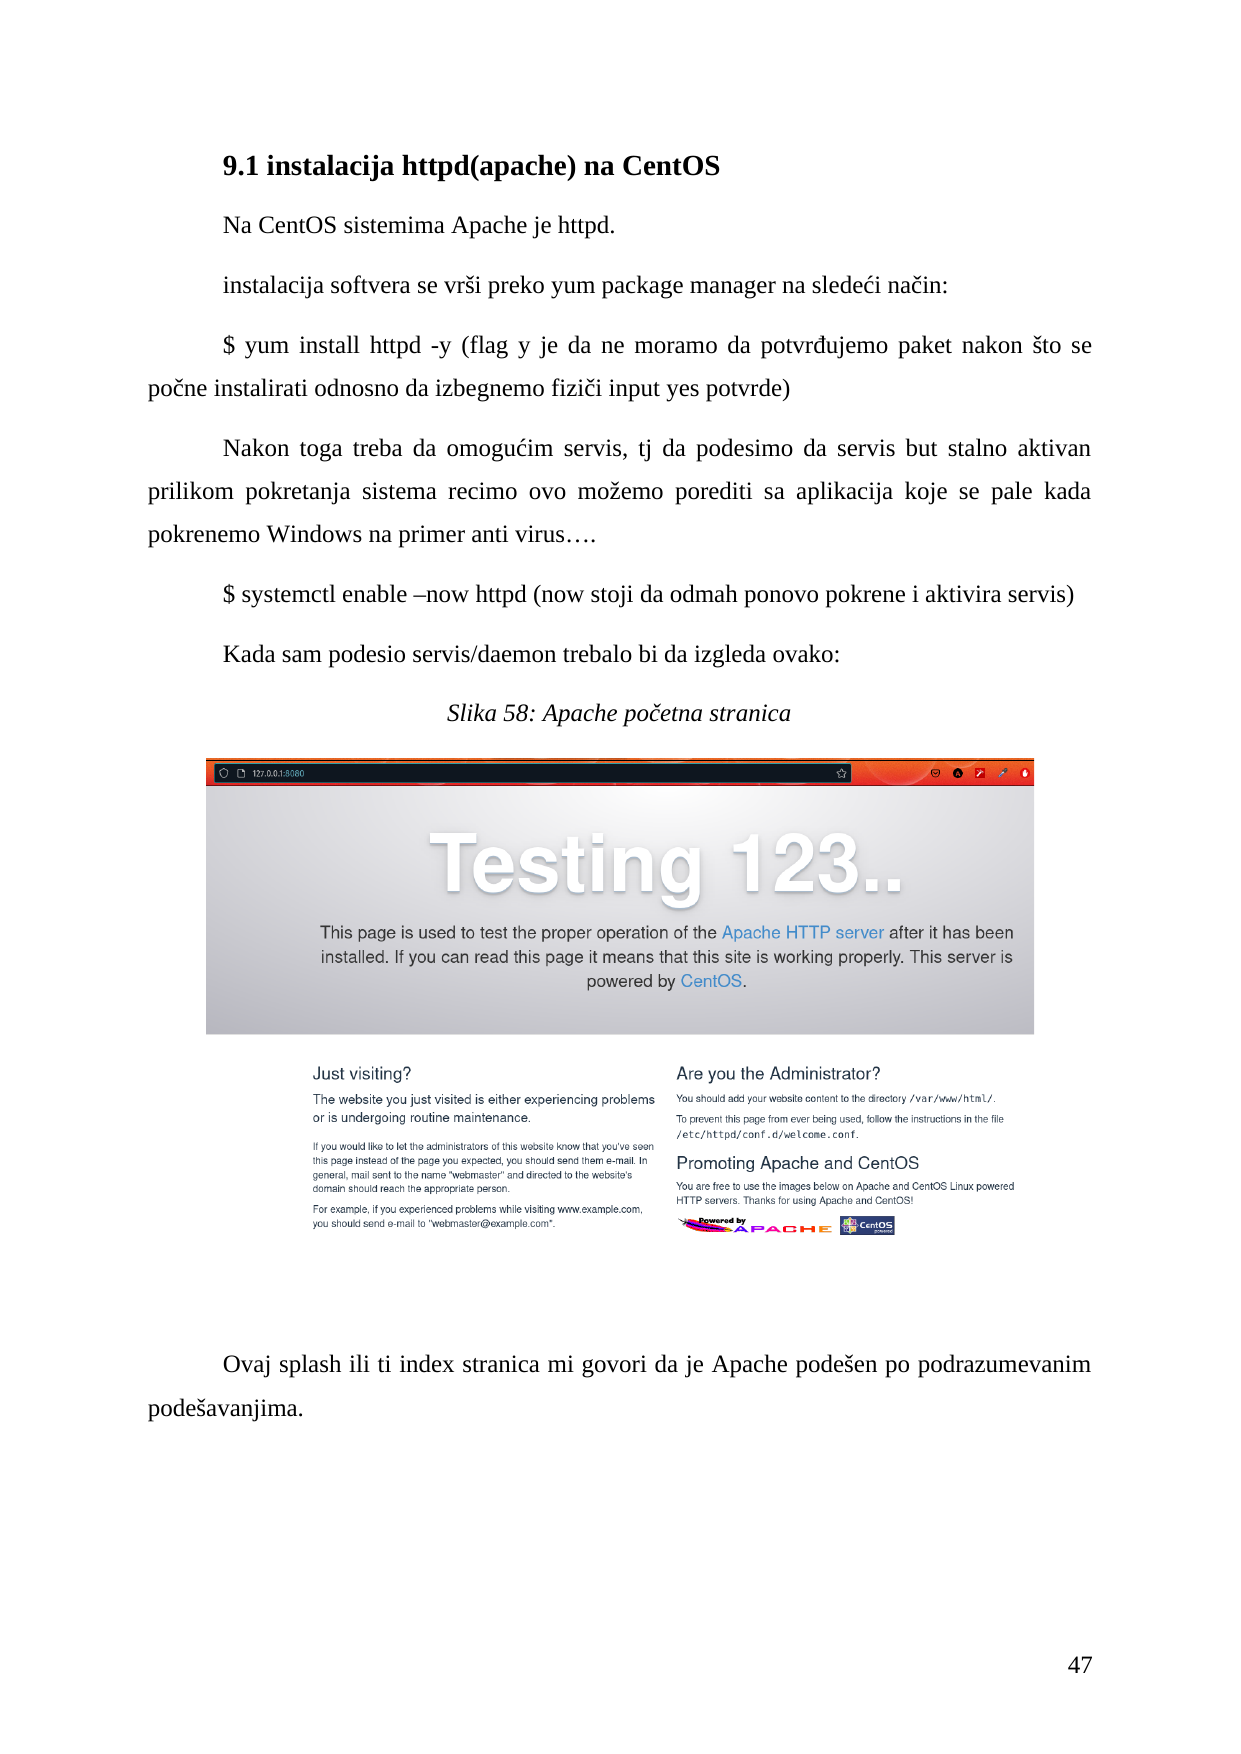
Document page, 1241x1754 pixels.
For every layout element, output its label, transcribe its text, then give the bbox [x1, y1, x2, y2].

text Ovaj splash ili ti index stranica mi govori da je Apache podešen po podrazumevanim podešavanjima. [148, 1349, 1093, 1421]
text Na CentOS sistemima Apache je httpd. [148, 210, 1093, 239]
text Slika 58: Apache početna stranica [148, 698, 1093, 727]
text $ yum install httpd -y (flag y je da ne moramo da potvrđujemo paket nakon što se počne instalirati odnosno da izbegnemo fiziči input yes potvrde) [148, 330, 1093, 402]
text Nakon toga treba da omogućim servis, tj da podesimo da servis but stalno aktivan prilikom pokretanja sistema recimo ovo možemo porediti sa aplikacija koje se pale kada pokrenemo Windows na primer anti virus…. [148, 433, 1093, 548]
text $ systemctl enable –now httpd (now stoji da odmah ponovo pokrene i aktivira servis) [148, 579, 1093, 608]
subtitle 9.1 instalacija httpd(apache) na CentOS [148, 148, 1093, 181]
text instalacija softvera se vrši preko yum package manager na sledeći način: [148, 270, 1093, 299]
text Kada sam podesio servis/daemon trebalo bi da izgleda ovako: [148, 639, 1093, 667]
picture [206, 758, 1035, 1259]
